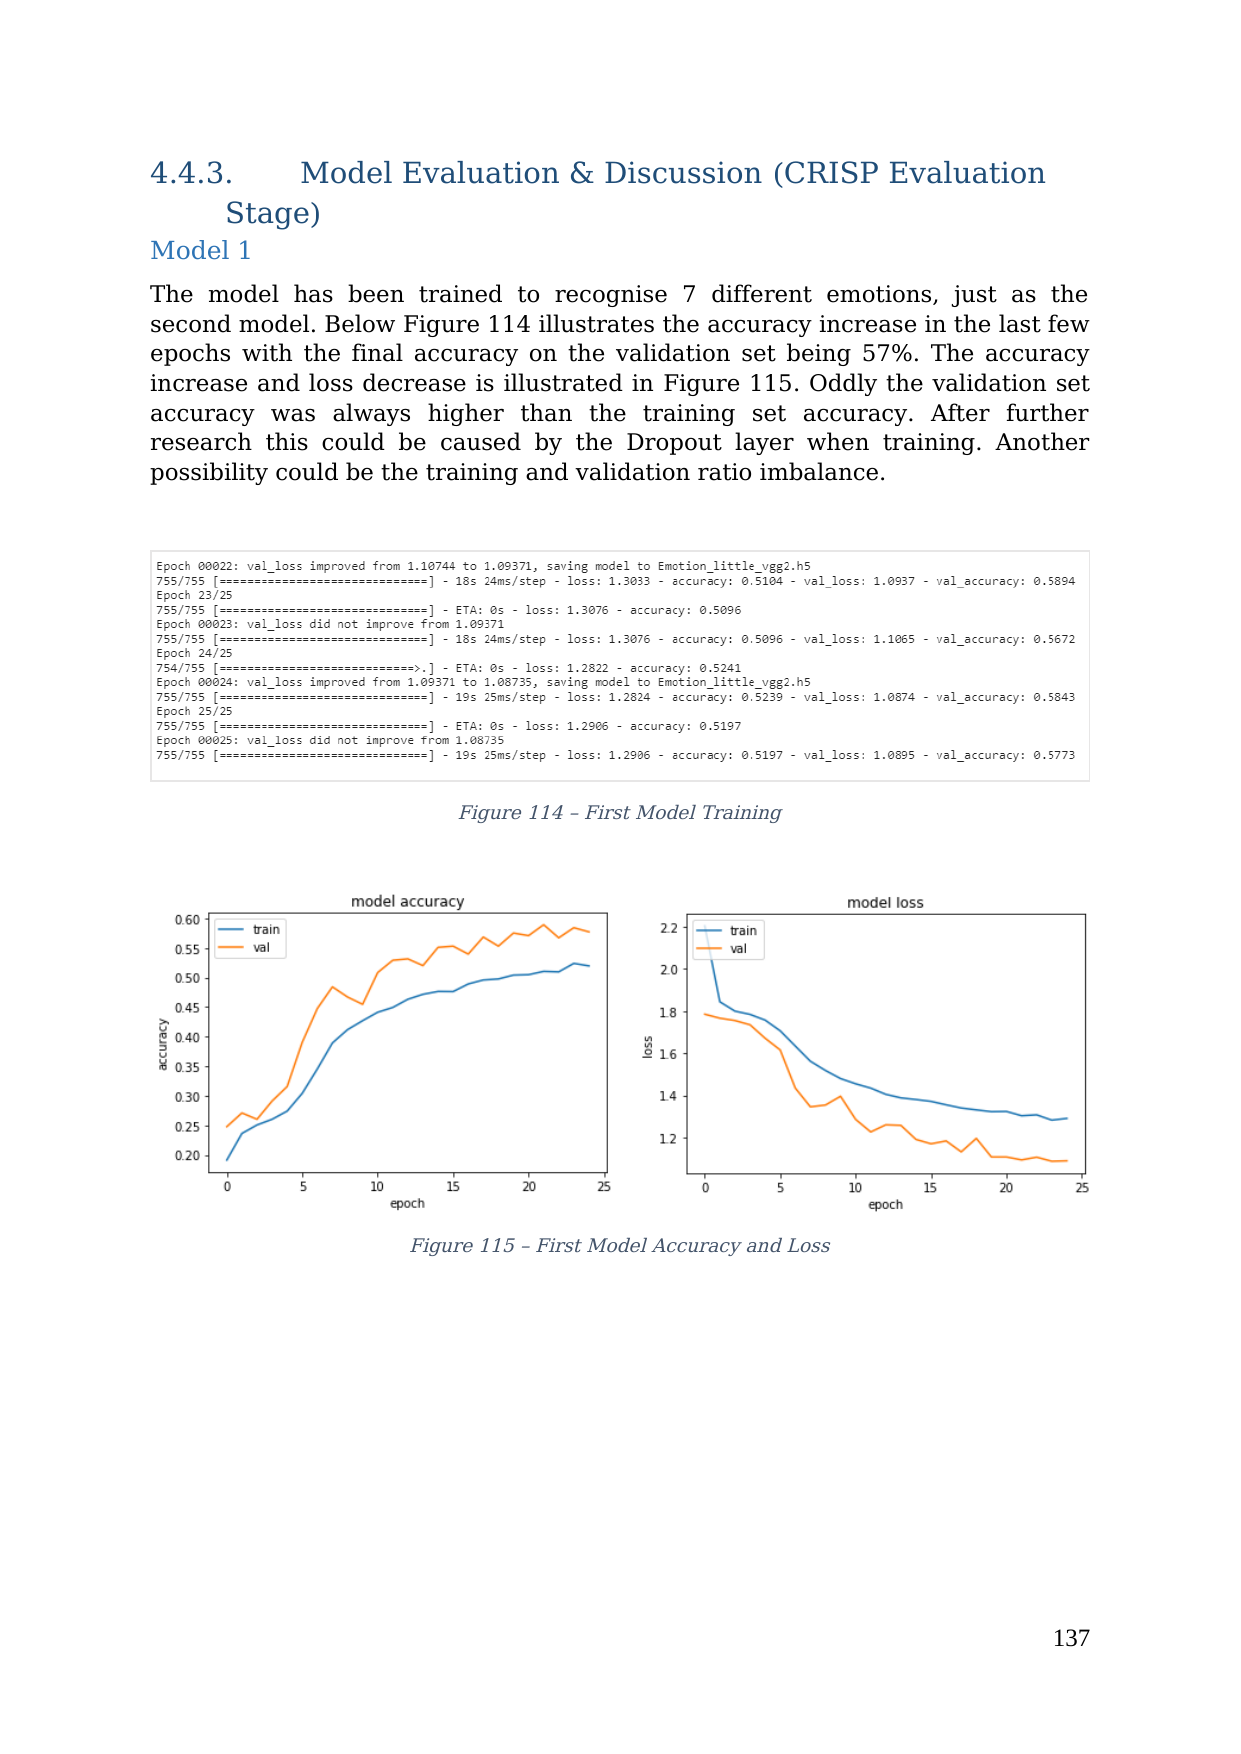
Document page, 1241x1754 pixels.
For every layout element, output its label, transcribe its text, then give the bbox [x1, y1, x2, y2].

picture [150, 890, 1091, 1215]
picture [152, 558, 1089, 766]
text The model has been trained to recognise 7 different emotions, just as the second model. Below Figure 111 illustrates the accuracy increase in the last few epochs with the final accuracy on the validation set being 57%. The accuracy increase and loss decrease is illustrated in Figure 112. Oddly the validation set accuracy was always higher than the training set accuracy. After further research this could be caused by the Dropout layer when training. Another possibility could be the training and validation ratio imbalance. [150, 279, 1090, 485]
subtitle Model Evaluation & Discussion (CRISP Evaluation Stage) [150, 154, 1090, 229]
subtitle Model 1 [150, 234, 1090, 264]
